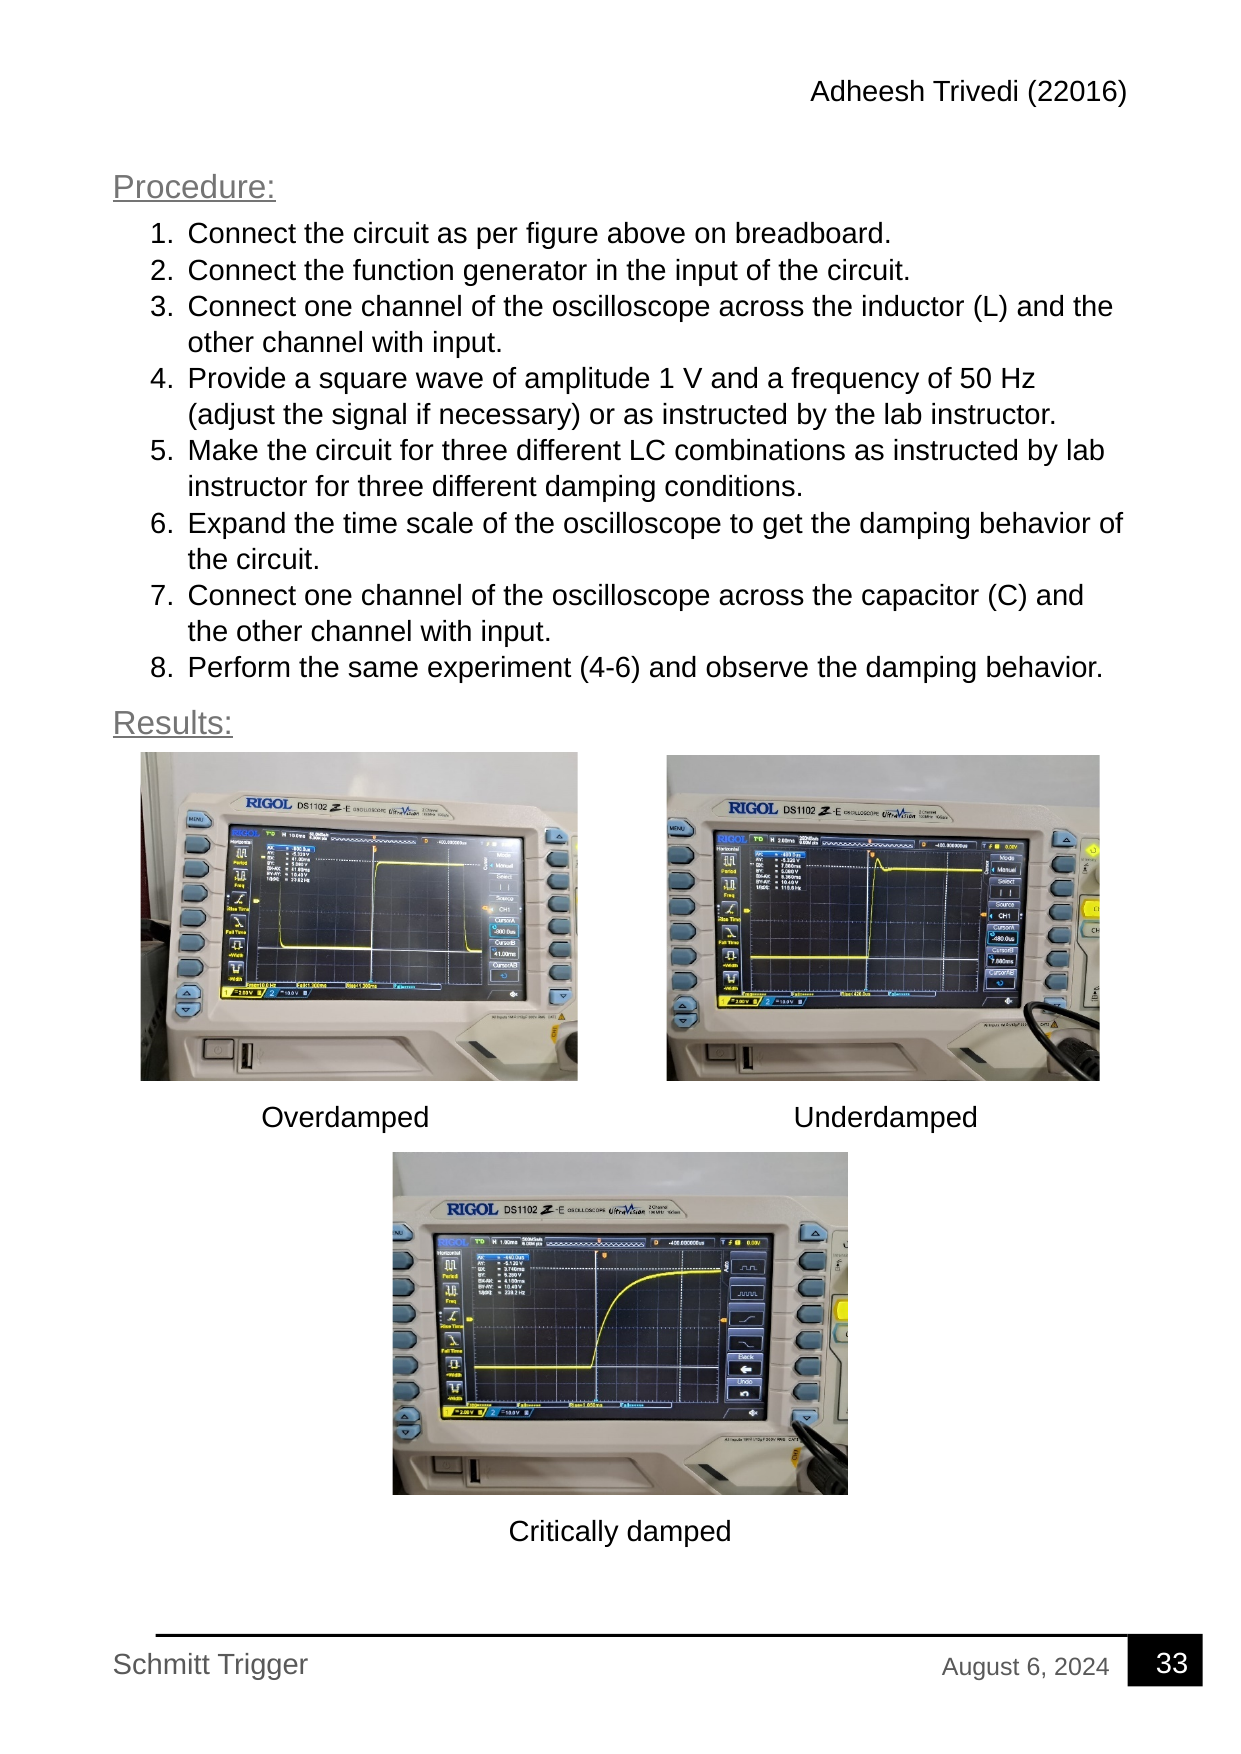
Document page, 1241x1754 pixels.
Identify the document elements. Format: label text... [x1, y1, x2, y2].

subtitle Results: [112, 703, 1128, 741]
list Connect the circuit as per figure above on breadboard. [150, 216, 1128, 250]
list Connect one channel of the oscilloscope across the inductor (L) and the other channel with input. [150, 289, 1128, 358]
list Connect the function generator in the input of the circuit. [150, 253, 1128, 286]
picture [666, 755, 1100, 1081]
list Connect one channel of the oscilloscope across the capacitor (C) and the other channel with input. [150, 578, 1128, 648]
picture [392, 1152, 848, 1495]
text Overdamped Underdamped [112, 1100, 1128, 1133]
subtitle Procedure: [112, 167, 1128, 205]
picture [140, 752, 578, 1081]
list Provide a square wave of amplitude 1 V and a frequency of 50 Hz (adjust the signal if necessary) or as instructed by the lab instructor. [150, 361, 1128, 431]
list Expand the time scale of the oscilloscope to get the damping behavior of the circuit. [150, 506, 1128, 575]
list Make the circuit for three different LC combinations as instructed by lab instructor for three different damping conditions. [150, 433, 1128, 503]
text Critically damped [112, 1514, 1128, 1547]
list Perform the same experiment (4-6) and observe the damping behavior. [150, 650, 1128, 684]
